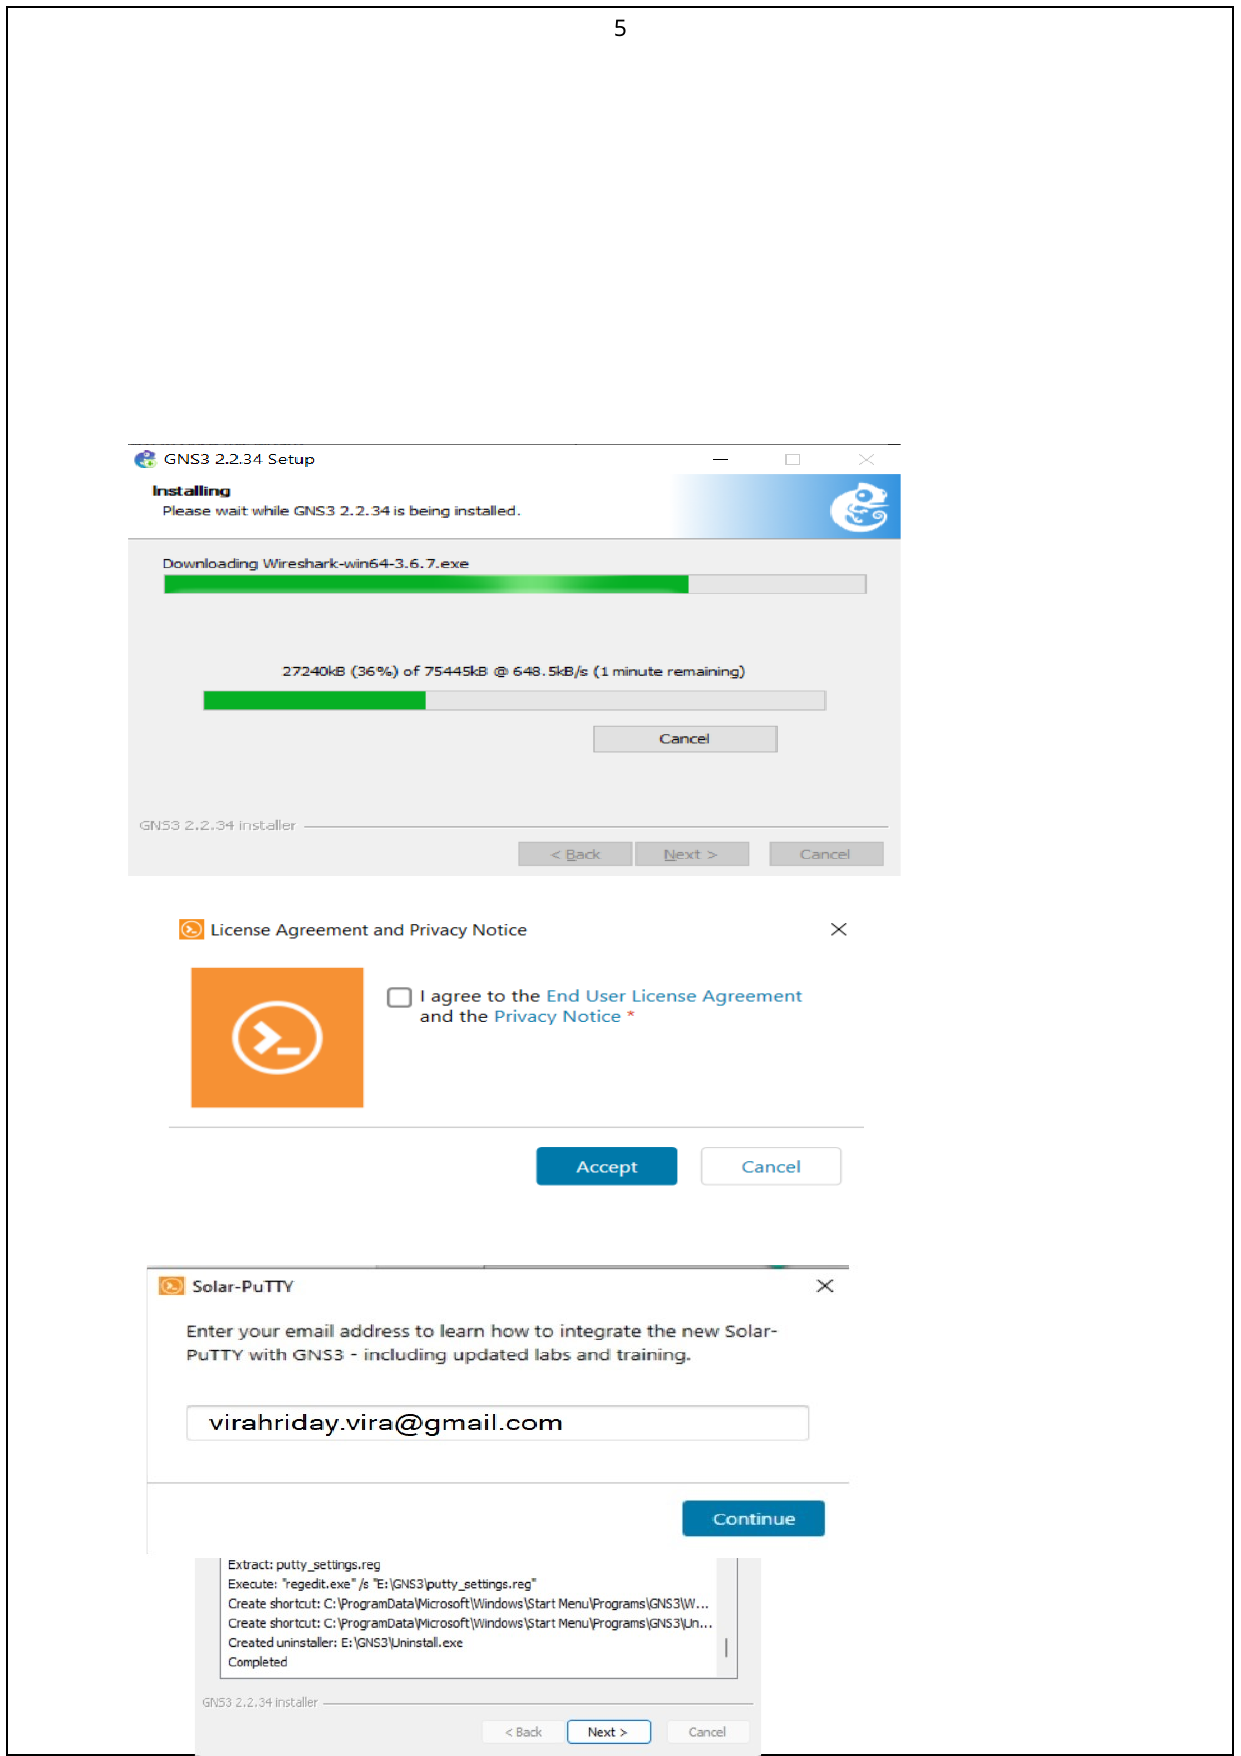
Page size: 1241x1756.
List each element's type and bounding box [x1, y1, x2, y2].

picture [128, 444, 901, 876]
picture [146, 1265, 867, 1756]
picture [168, 911, 864, 1202]
